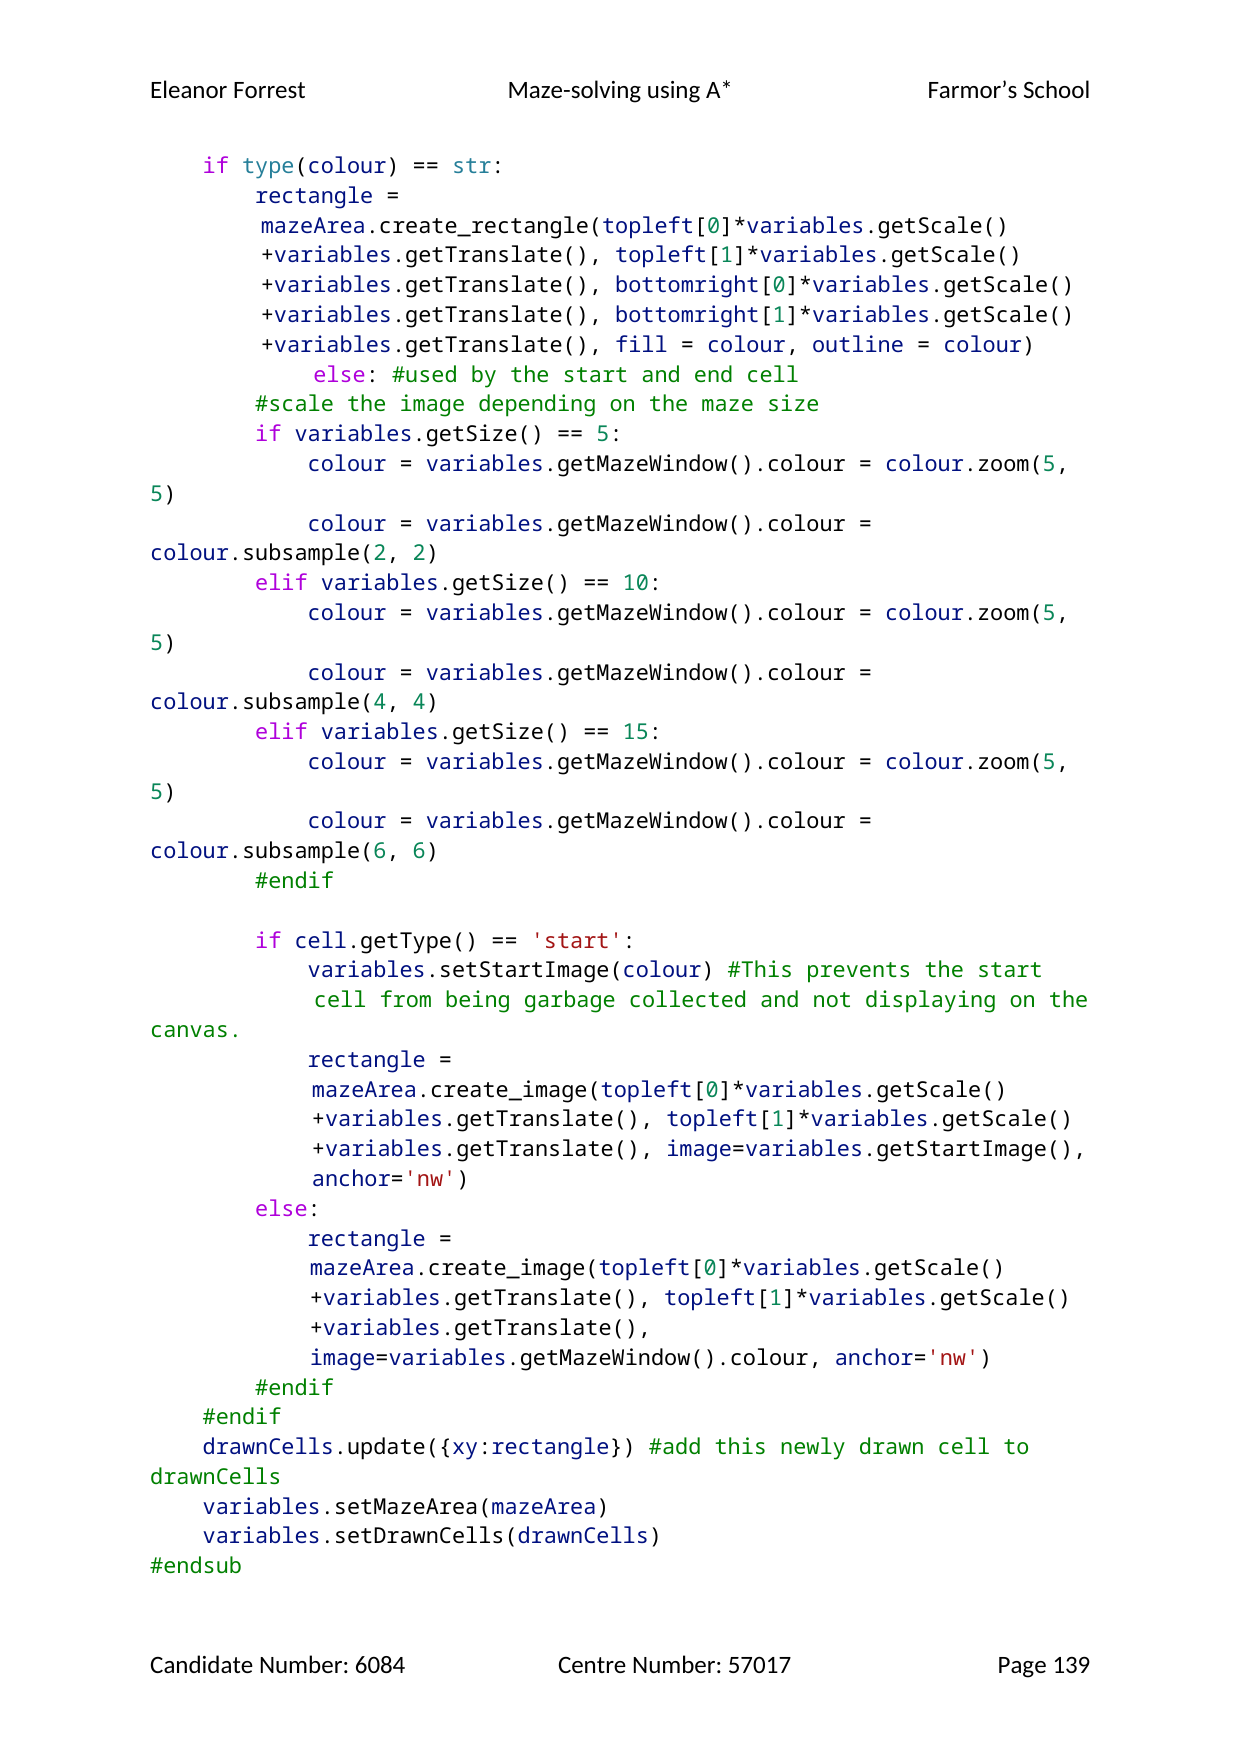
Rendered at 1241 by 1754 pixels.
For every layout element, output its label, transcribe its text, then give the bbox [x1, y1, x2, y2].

text else: #used by the start and end cell [150, 358, 1090, 388]
text variables.setStartImage(colour) #This prevents the start cell from being garbage collected and not displaying on the canvas. [150, 954, 1090, 1044]
text if cell.getType() == 'start': [150, 924, 1090, 954]
text elif variables.getSize() == 15: [150, 716, 1090, 746]
text rectangle = mazeArea.create_image(topleft[0]*variables.getScale()+variables.getTranslate(), topleft[1]*variables.getScale()+variables.getTranslate(), image=variables.getStartImage(), anchor='nw') [150, 1044, 1090, 1193]
text colour = variables.getMazeWindow().colour = colour.zoom(5, 5) [150, 746, 1090, 805]
text if variables.getSize() == 5: [150, 418, 1090, 448]
text drawnCells.update({xy:rectangle}) #add this newly drawn cell to drawnCells [150, 1431, 1090, 1491]
text #endif [150, 1401, 1090, 1431]
text colour = variables.getMazeWindow().colour = colour.subsample(6, 6) [150, 805, 1090, 865]
text #endsub [150, 1550, 1090, 1580]
text rectangle = mazeArea.create_rectangle(topleft[0]*variables.getScale()+variables.getTranslate(), topleft[1]*variables.getScale()+variables.getTranslate(), bottomright[0]*variables.getScale()+variables.getTranslate(), bottomright[1]*variables.getScale()+variables.getTranslate(), fill = colour, outline = colour) [150, 180, 1090, 358]
text rectangle = mazeArea.create_image(topleft[0]*variables.getScale()+variables.getTranslate(), topleft[1]*variables.getScale()+variables.getTranslate(), image=variables.getMazeWindow().colour, anchor='nw') [150, 1222, 1090, 1371]
text #endif [150, 1371, 1090, 1401]
text variables.setMazeArea(mazeArea) [150, 1491, 1090, 1520]
text #scale the image depending on the maze size [150, 388, 1090, 418]
text colour = variables.getMazeWindow().colour = colour.zoom(5, 5) [150, 597, 1090, 656]
text variables.setDrawnCells(drawnCells) [150, 1520, 1090, 1550]
text #endif [150, 865, 1090, 895]
text elif variables.getSize() == 10: [150, 567, 1090, 597]
text colour = variables.getMazeWindow().colour = colour.subsample(4, 4) [150, 656, 1090, 716]
text colour = variables.getMazeWindow().colour = colour.subsample(2, 2) [150, 507, 1090, 567]
text if type(colour) == str: [150, 150, 1090, 180]
text else: [150, 1193, 1090, 1222]
text colour = variables.getMazeWindow().colour = colour.zoom(5, 5) [150, 448, 1090, 507]
